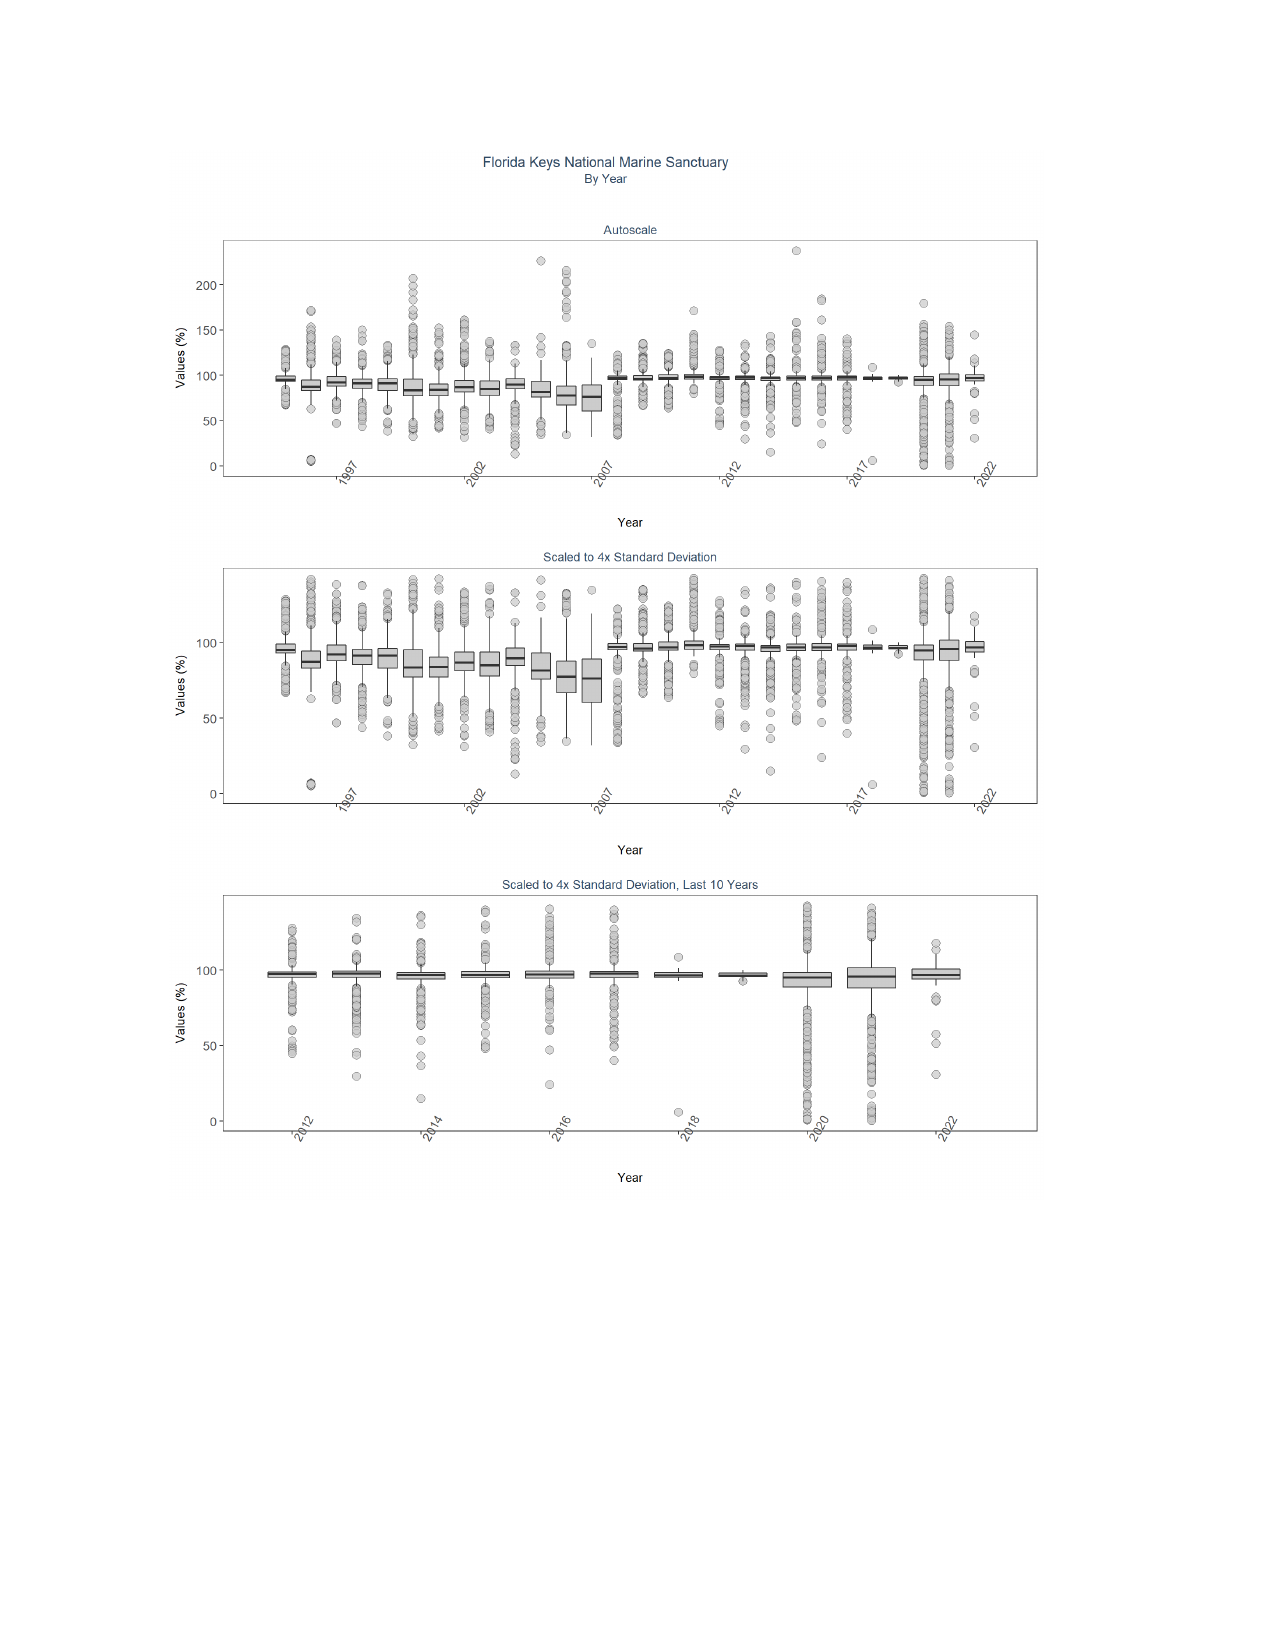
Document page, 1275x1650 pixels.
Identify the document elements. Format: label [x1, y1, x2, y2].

picture [168, 150, 1044, 1200]
